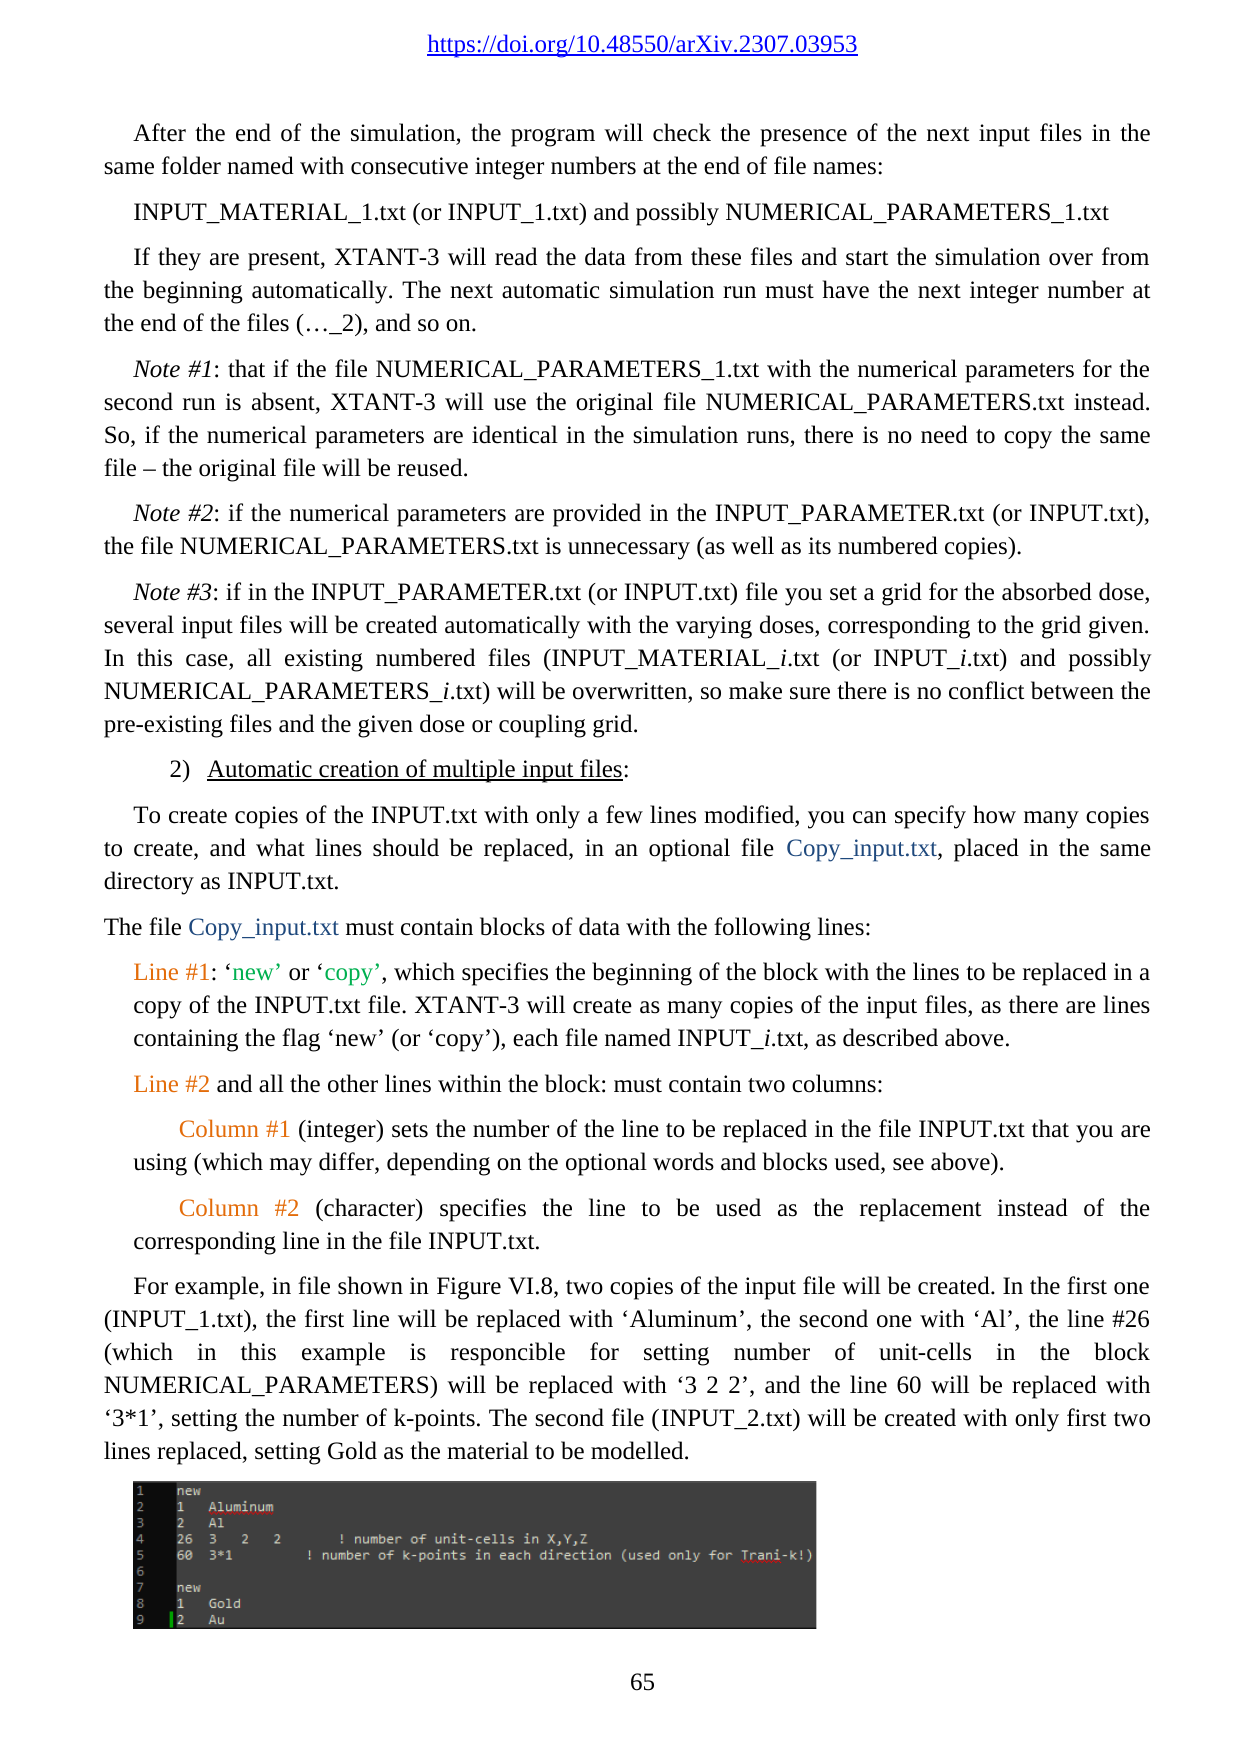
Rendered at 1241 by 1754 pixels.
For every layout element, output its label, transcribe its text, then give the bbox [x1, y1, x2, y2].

text Note #3: if in the INPUT_PARAMETER.txt (or INPUT.txt) file you set a grid for the absorbed dose, several input files will be created automatically with the varying doses, corresponding to the grid given. In this case, all existing numbered files (INPUT_MATERIAL_i.txt (or INPUT_i.txt) and possibly NUMERICAL_PARAMETERS_i.txt) will be overwritten, so make sure there is no conflict between the pre-existing files and the given dose or coupling grid. [103, 577, 1152, 738]
text Column #2 (character) specifies the line to be used as the replacement instead of the corresponding line in the file INPUT.txt. [133, 1193, 1152, 1254]
text INPUT_MATERIAL_1.txt (or INPUT_1.txt) and possibly NUMERICAL_PARAMETERS_1.txt [103, 197, 1152, 225]
text To create copies of the INPUT.txt with only a few lines modified, you can specify how many copies to create, and what lines should be replaced, in an optional file Copy_input.txt, placed in the same directory as INPUT.txt. [103, 800, 1152, 895]
list Automatic creation of multiple input files: [169, 754, 1152, 783]
text If they are present, XTANT-3 will read the data from these files and start the simulation over from the beginning automatically. The next automatic simulation run must have the next integer number at the end of the files (…_2), and so on. [103, 242, 1152, 337]
text Note #2: if the numerical parameters are provided in the INPUT_PARAMETER.txt (or INPUT.txt), the file NUMERICAL_PARAMETERS.txt is unnecessary (as well as its numbered copies). [103, 498, 1152, 560]
text Line #1: ‘new’ or ‘copy’, which specifies the beginning of the block with the lines to be replaced in a copy of the INPUT.txt file. XTANT-3 will create as many copies of the input files, as there are lines containing the flag ‘new’ (or ‘copy’), each file named INPUT_i.txt, as described above. [133, 957, 1152, 1052]
text After the end of the simulation, the program will check the presence of the next input files in the same folder named with consecutive integer numbers at the end of file names: [103, 118, 1152, 180]
text The file Copy_input.txt must contain blocks of data with the following lines: [103, 912, 1152, 940]
picture [133, 1481, 817, 1629]
text Line #2 and all the other lines within the block: must contain two columns: [133, 1069, 1152, 1097]
text Column #1 (integer) sets the number of the line to be replaced in the file INPUT.txt that you are using (which may differ, depending on the optional words and blocks used, see above). [133, 1114, 1152, 1176]
text Note #1: that if the file NUMERICAL_PARAMETERS_1.txt with the numerical parameters for the second run is absent, XTANT-3 will use the original file NUMERICAL_PARAMETERS.txt instead. So, if the numerical parameters are identical in the simulation runs, there is no need to copy the same file – the original file will be reused. [103, 354, 1152, 482]
